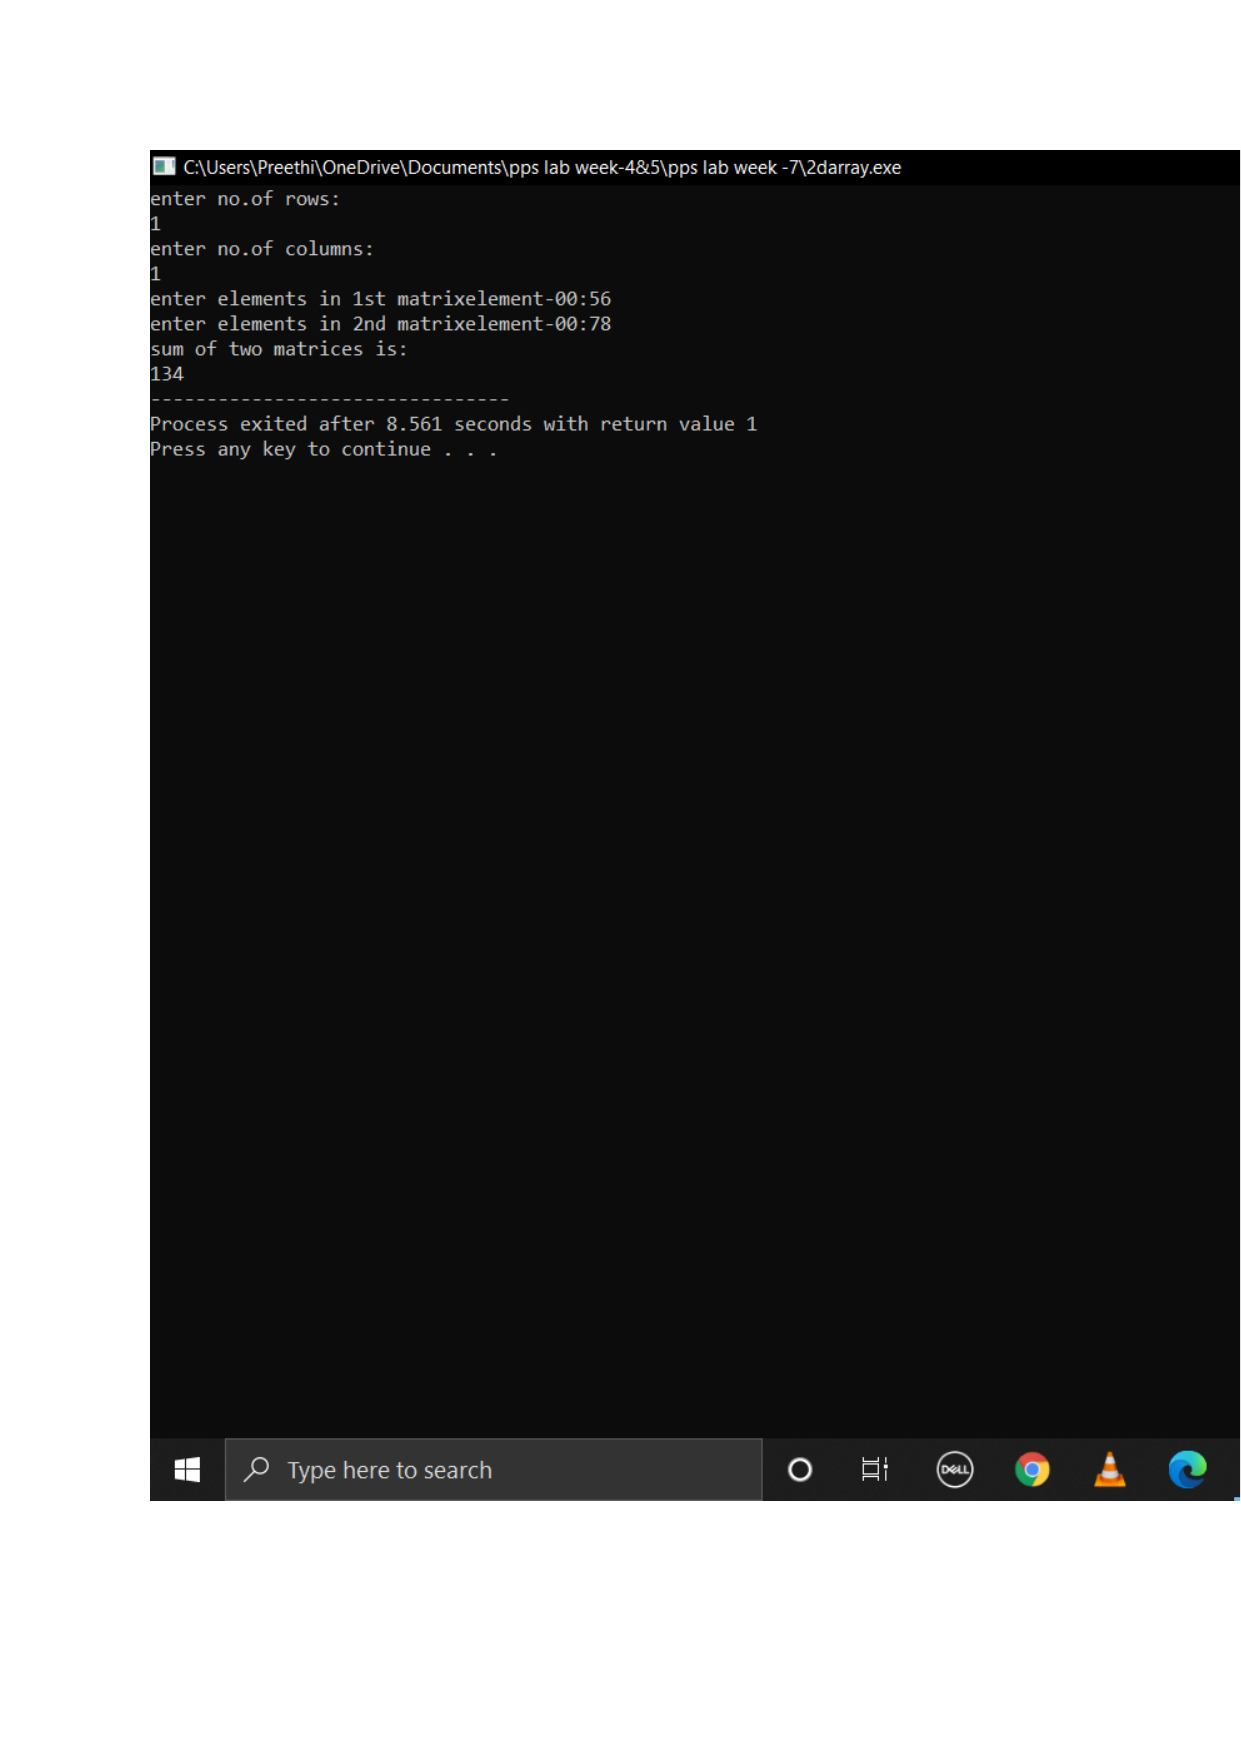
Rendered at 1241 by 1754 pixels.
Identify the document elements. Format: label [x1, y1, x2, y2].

picture [150, 150, 1241, 1501]
